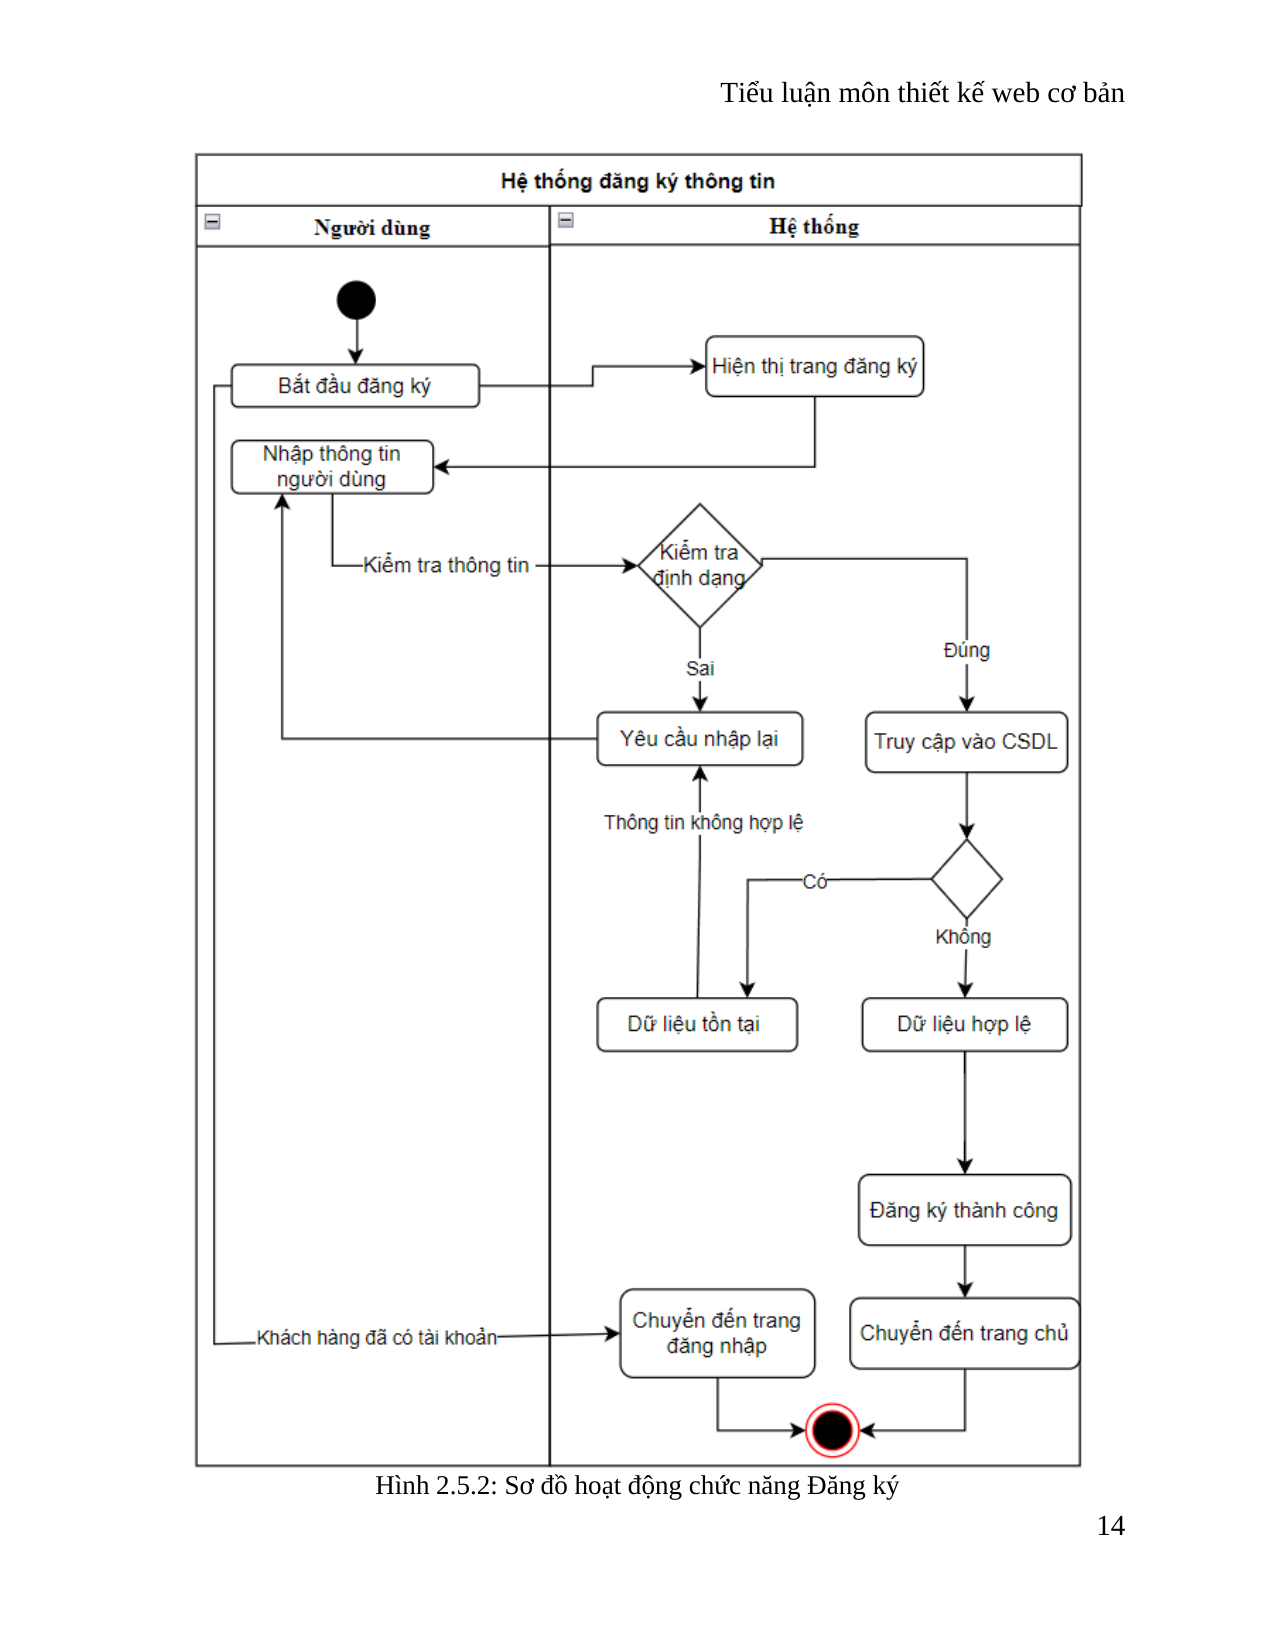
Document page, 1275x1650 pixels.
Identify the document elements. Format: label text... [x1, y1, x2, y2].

text Hình 2.5.2: Sơ đồ hoạt động chức năng Đăng ký [150, 1469, 1125, 1500]
picture [188, 150, 1087, 1469]
